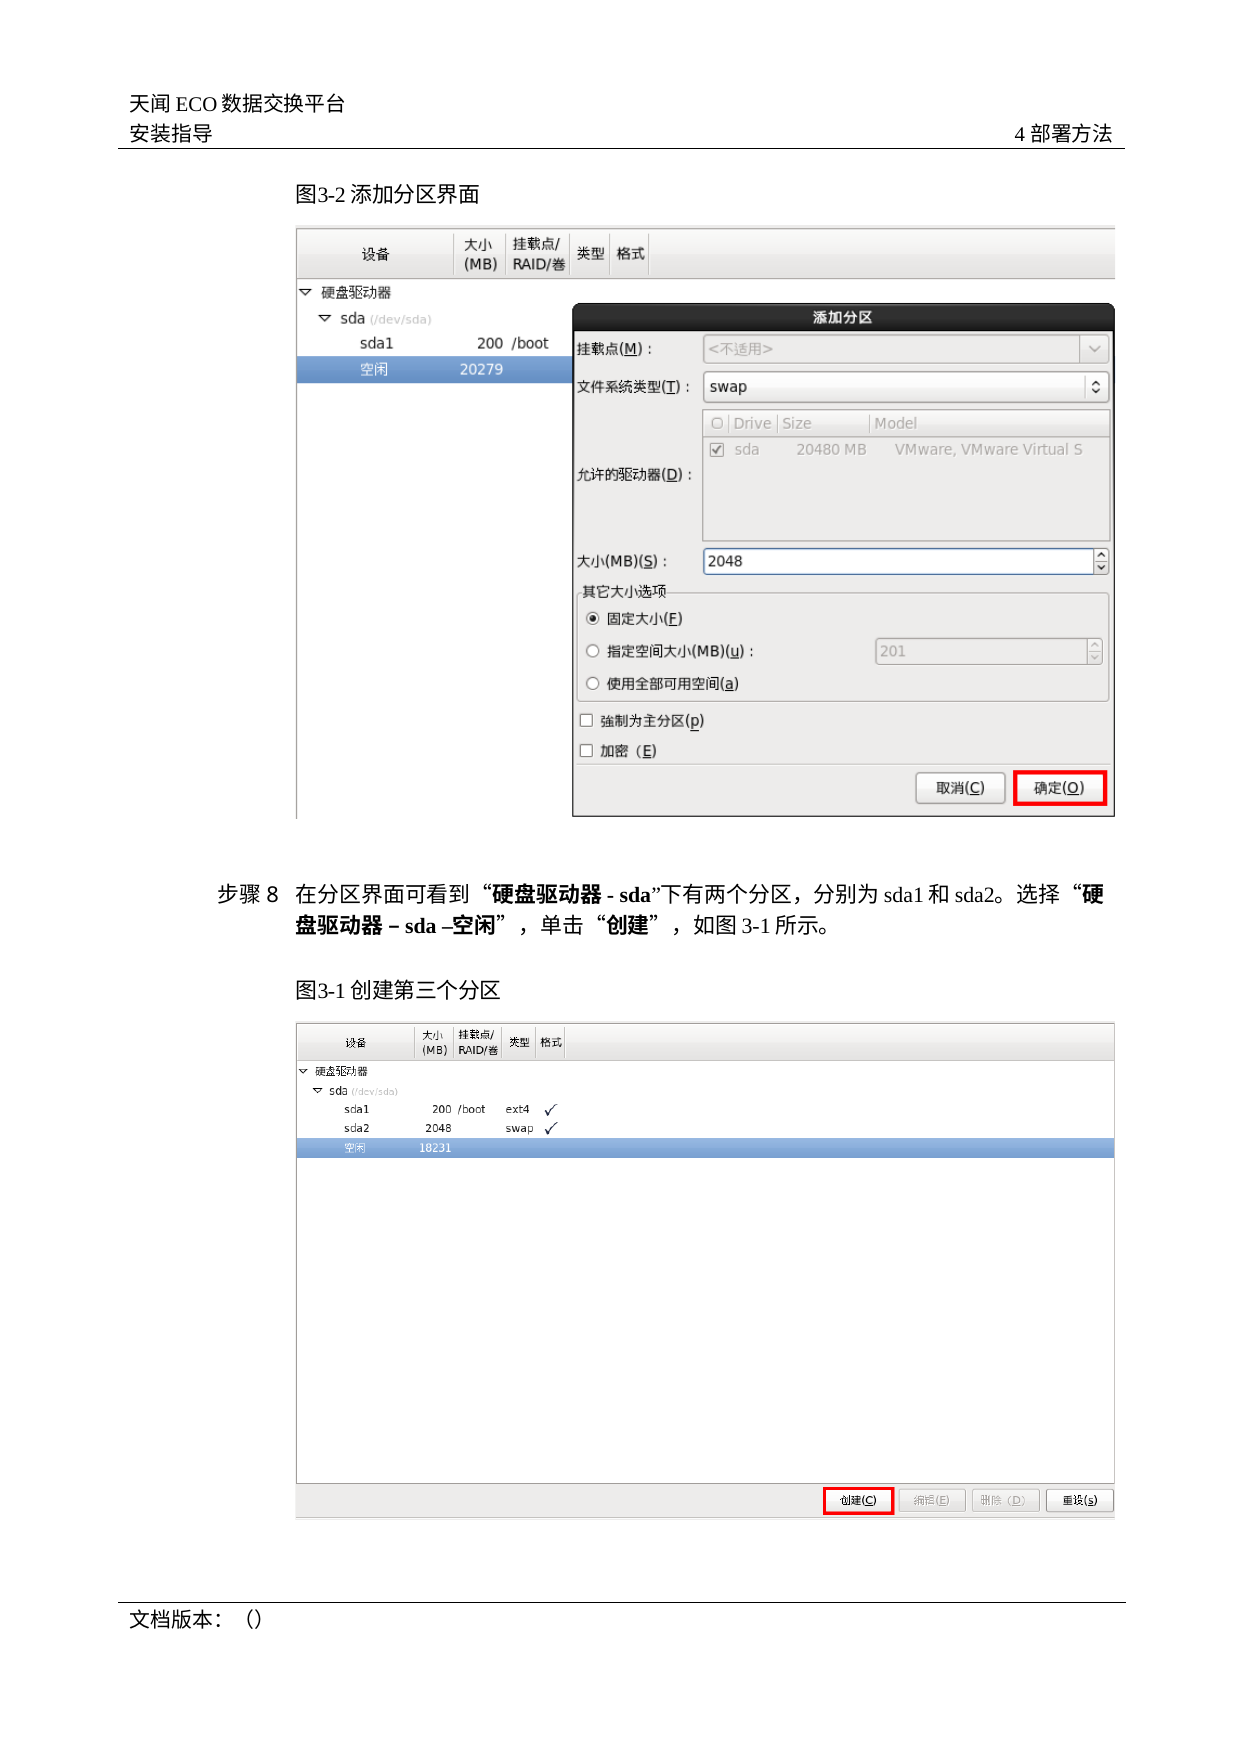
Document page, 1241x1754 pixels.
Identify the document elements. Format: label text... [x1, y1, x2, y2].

text 在分区界面可看到“硬盘驱动器 - sda”下有两个分区，分别为sda1和sda2。选择“硬盘驱动器 – sda –空闲”，单击“创建”，如图3-17所示。 [279, 877, 1122, 940]
picture [295, 225, 1116, 819]
picture [295, 1021, 1115, 1520]
text 添加分区界面 [295, 177, 1122, 209]
text 创建第三个分区 [295, 973, 1122, 1005]
